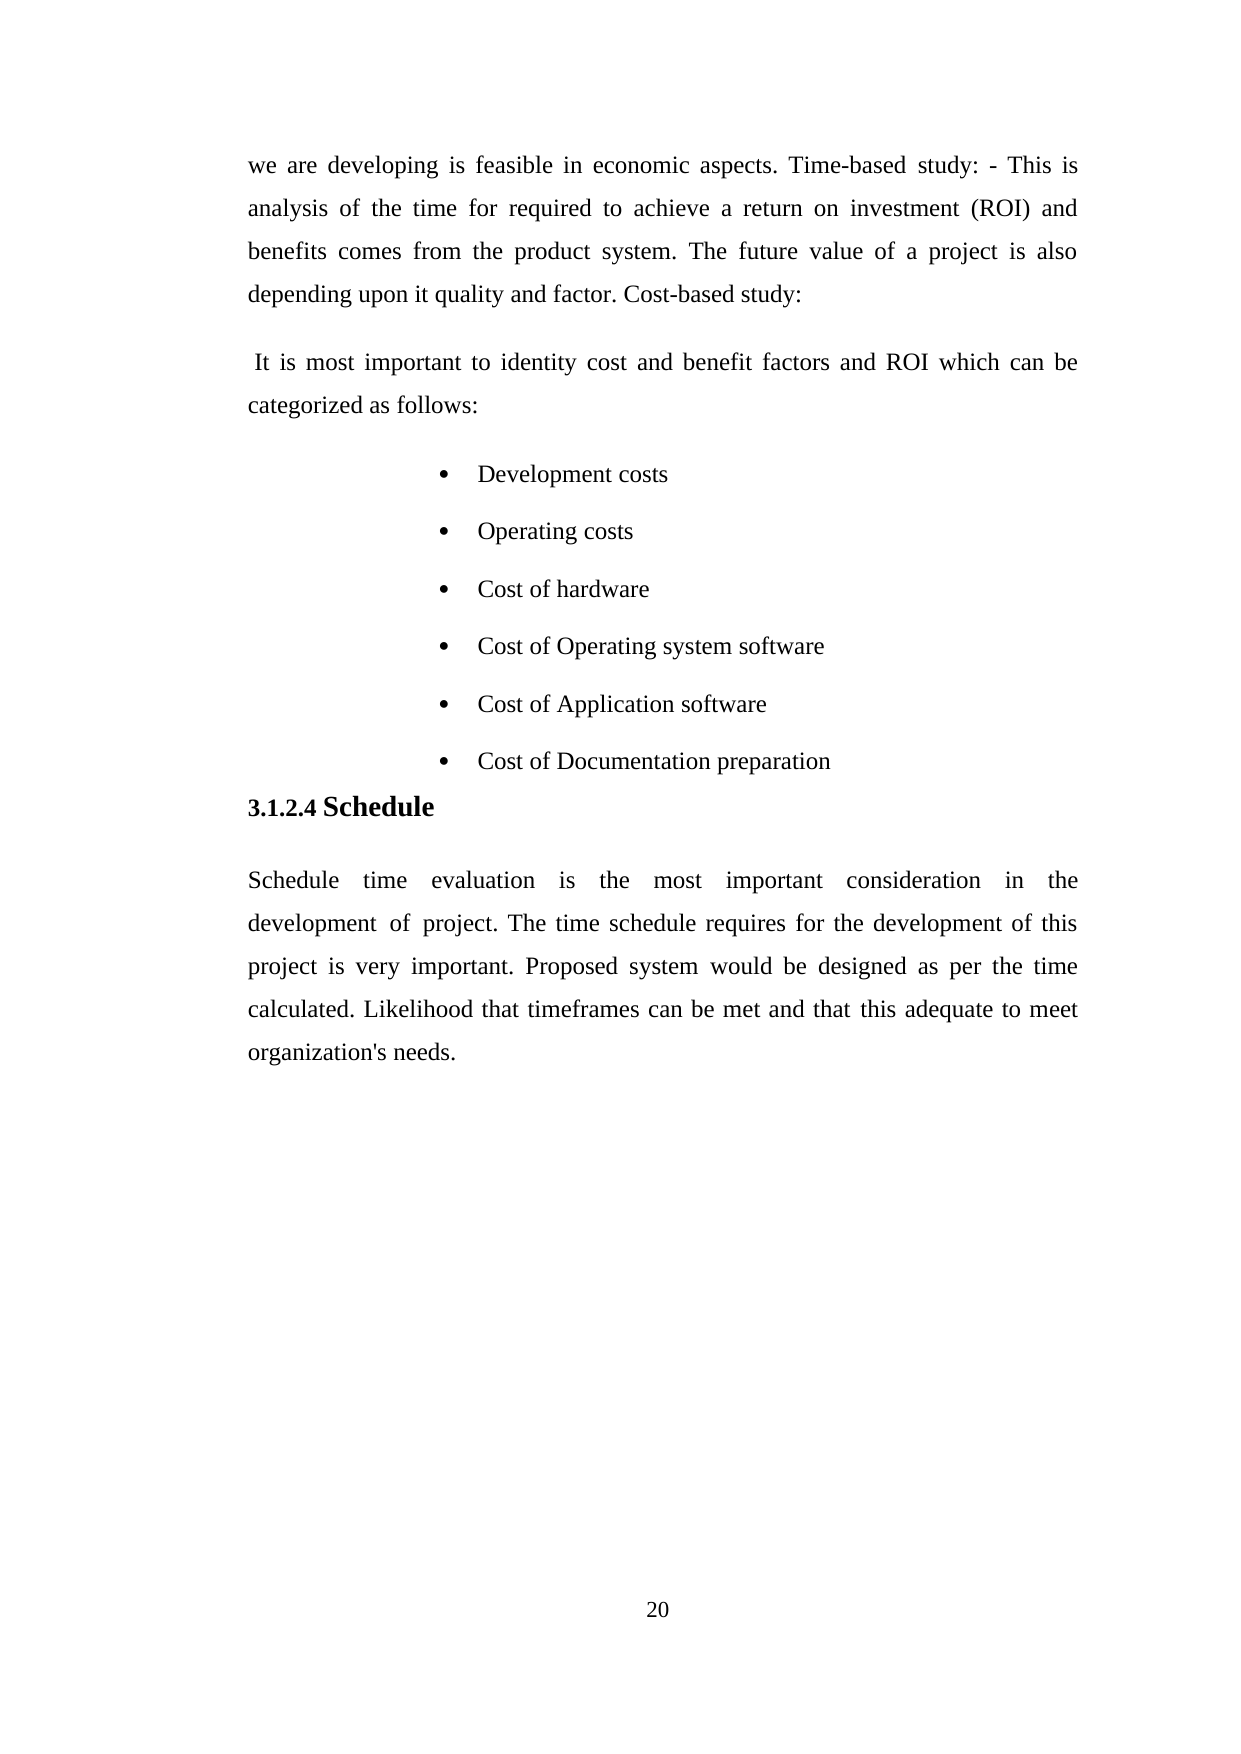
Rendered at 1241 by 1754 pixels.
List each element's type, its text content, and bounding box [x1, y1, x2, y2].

text Schedule time evaluation is the most important consideration in the development of project. The time schedule requires for the development of this project is very important. Proposed system would be designed as per the time calculated. Likelihood that timeframes can be met and that this adequate to meet organization's needs. [248, 865, 1078, 1066]
list Cost of Documentation preparation [440, 746, 1090, 775]
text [248, 150, 1079, 308]
list Cost of Application software [440, 689, 1090, 718]
list Cost of hardware [440, 574, 1090, 603]
list Development costs [440, 459, 1090, 487]
list Cost of Operating system software [440, 631, 1090, 660]
list Operating costs [440, 516, 1090, 545]
text It is most important to identity cost and benefit factors and ROI which can be categorized as follows: [248, 347, 1079, 419]
subtitle Schedule [248, 789, 1090, 823]
